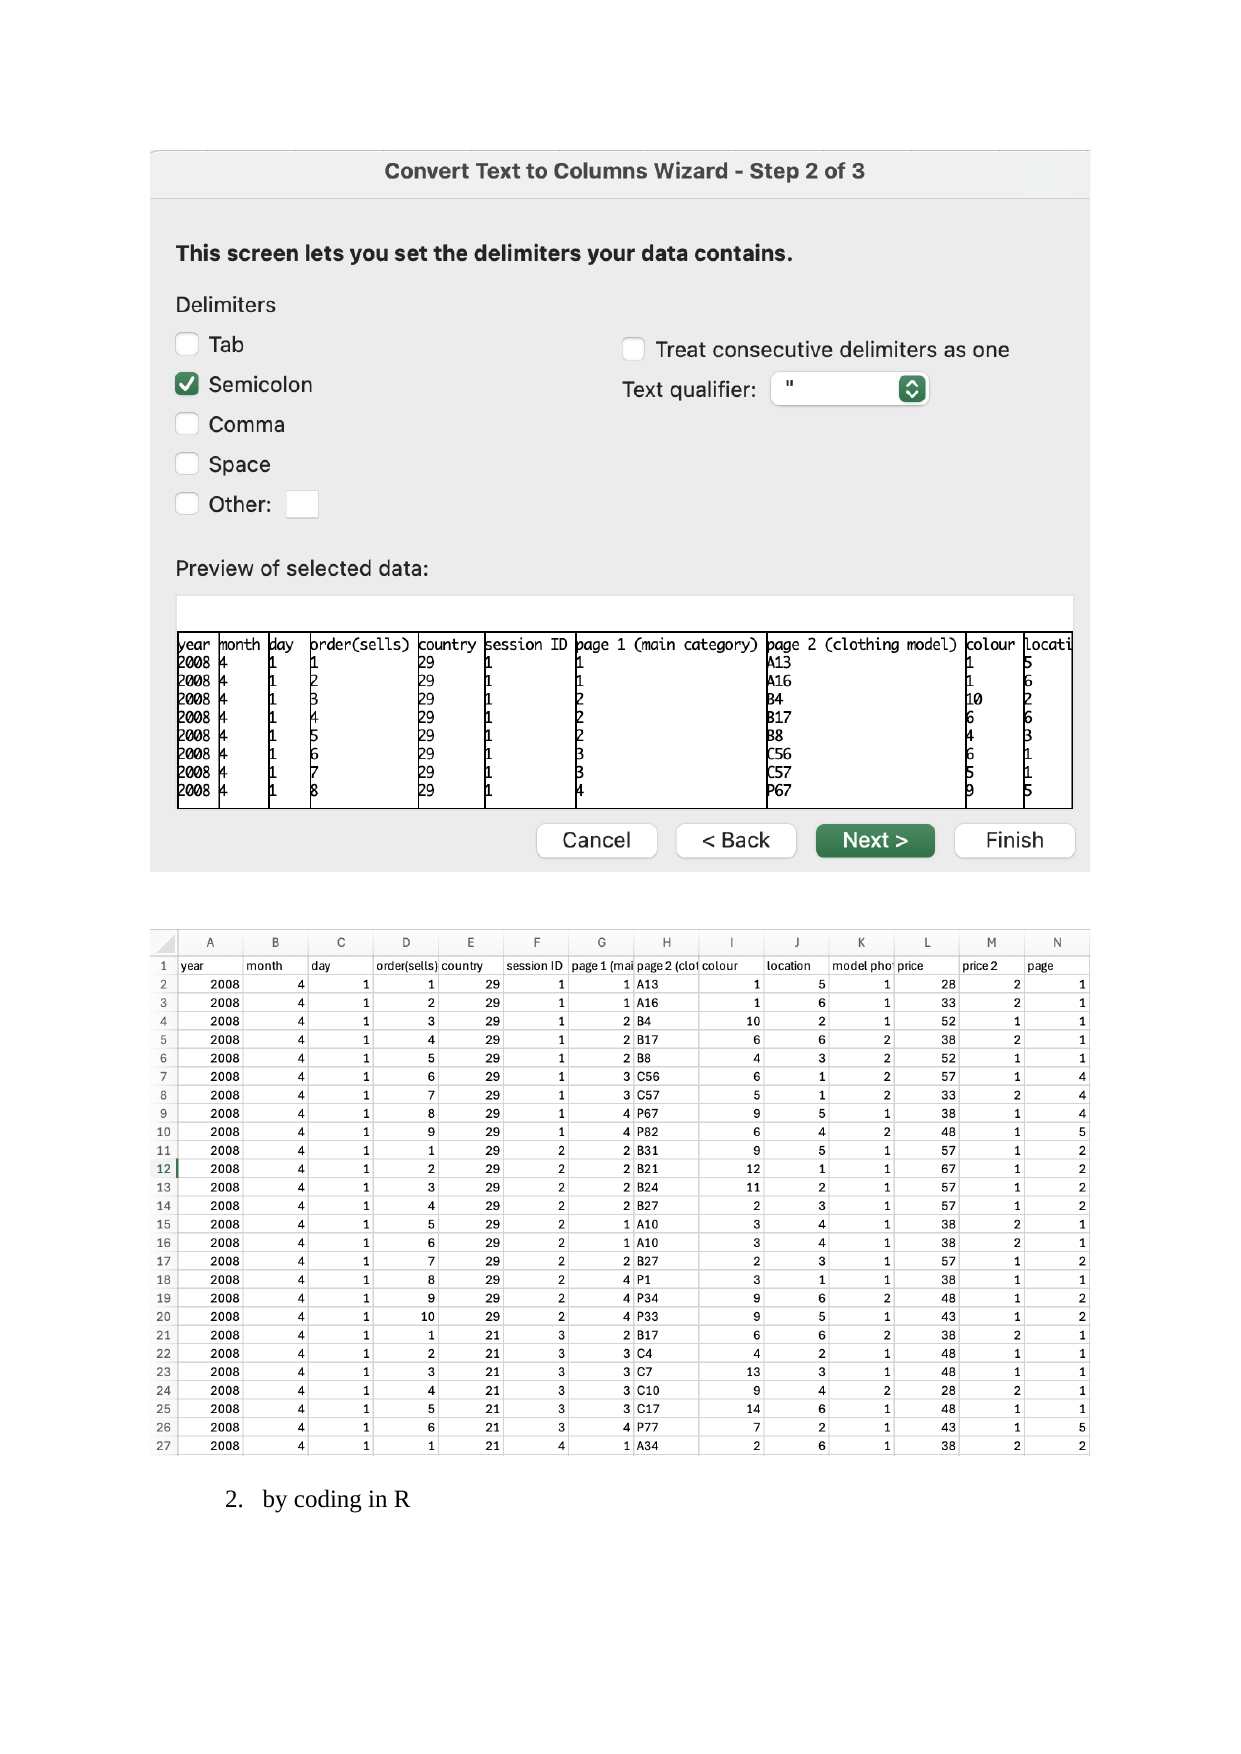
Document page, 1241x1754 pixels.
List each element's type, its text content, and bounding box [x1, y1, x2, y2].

picture [150, 929, 1091, 1456]
picture [150, 150, 1091, 872]
list by coding in R [225, 1484, 1090, 1513]
